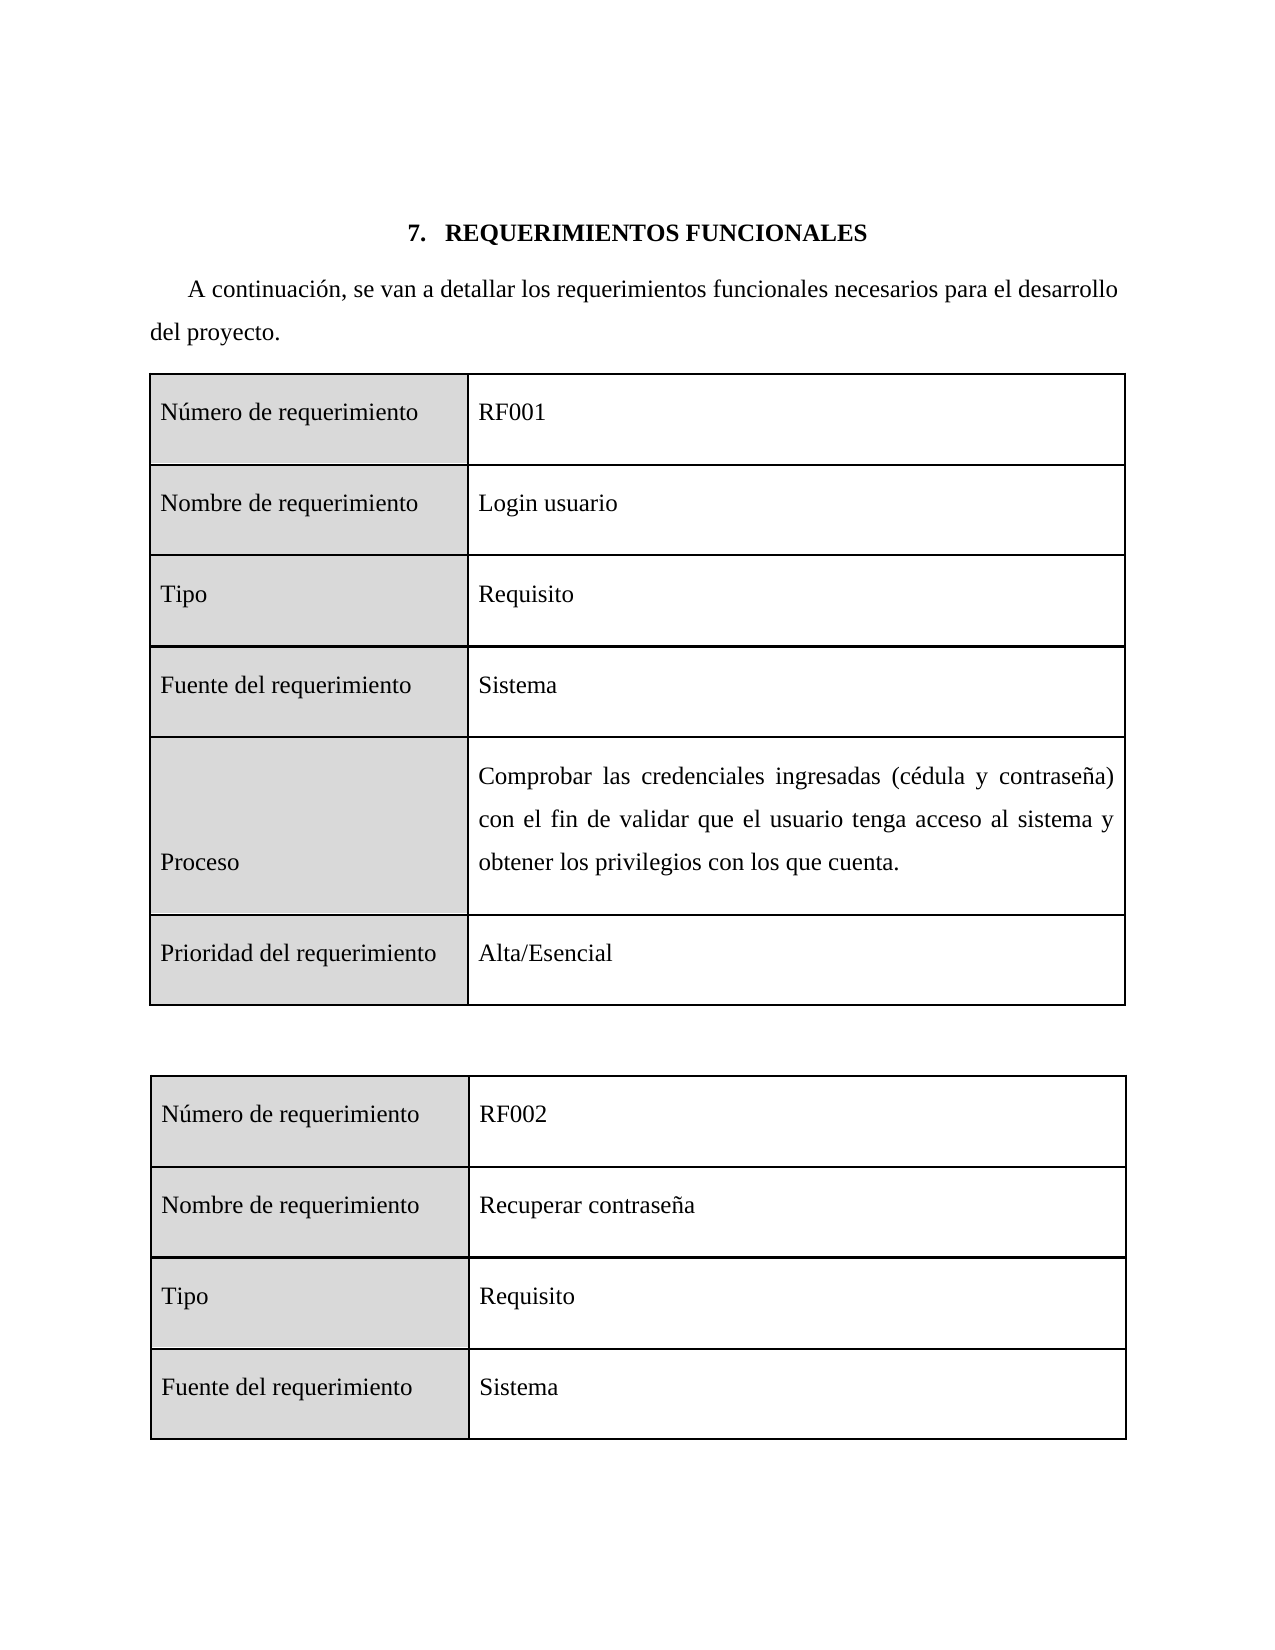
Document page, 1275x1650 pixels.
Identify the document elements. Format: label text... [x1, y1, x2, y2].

table_cell Sistema [470, 1350, 1125, 1438]
subtitle REQUERIMIENTOS FUNCIONALES [150, 218, 1125, 247]
table_header Número de requerimiento [151, 375, 467, 463]
table_cell Recuperar contraseña [470, 1168, 1125, 1256]
table_cell Alta/Esencial [469, 916, 1124, 1004]
table_cell Fuente del requerimiento [151, 648, 467, 736]
table_header RF002 [470, 1077, 1125, 1166]
table_cell Prioridad del requerimiento [151, 916, 467, 1004]
table_cell Sistema [469, 648, 1124, 736]
table_cell Nombre de requerimiento [151, 466, 467, 554]
table_cell Login usuario [469, 466, 1124, 554]
table_cell Tipo [151, 556, 467, 645]
table_cell Fuente del requerimiento [152, 1350, 468, 1438]
table_header Número de requerimiento [152, 1077, 468, 1166]
table_cell Proceso [151, 738, 467, 913]
table_cell Tipo [152, 1259, 468, 1347]
table_cell Comprobar las credenciales ingresadas (cédula y contraseña) con el fin de validar que el usuario tenga acceso al sistema y obtener los privilegios con los que cuenta. [469, 738, 1124, 913]
text A continuación, se van a detallar los requerimientos funcionales necesarios para el desarrollo del proyecto. [150, 274, 1125, 346]
table_cell Requisito [469, 556, 1124, 645]
table_header RF001 [469, 375, 1124, 463]
table_cell Nombre de requerimiento [152, 1168, 468, 1256]
table_cell Requisito [470, 1259, 1125, 1347]
